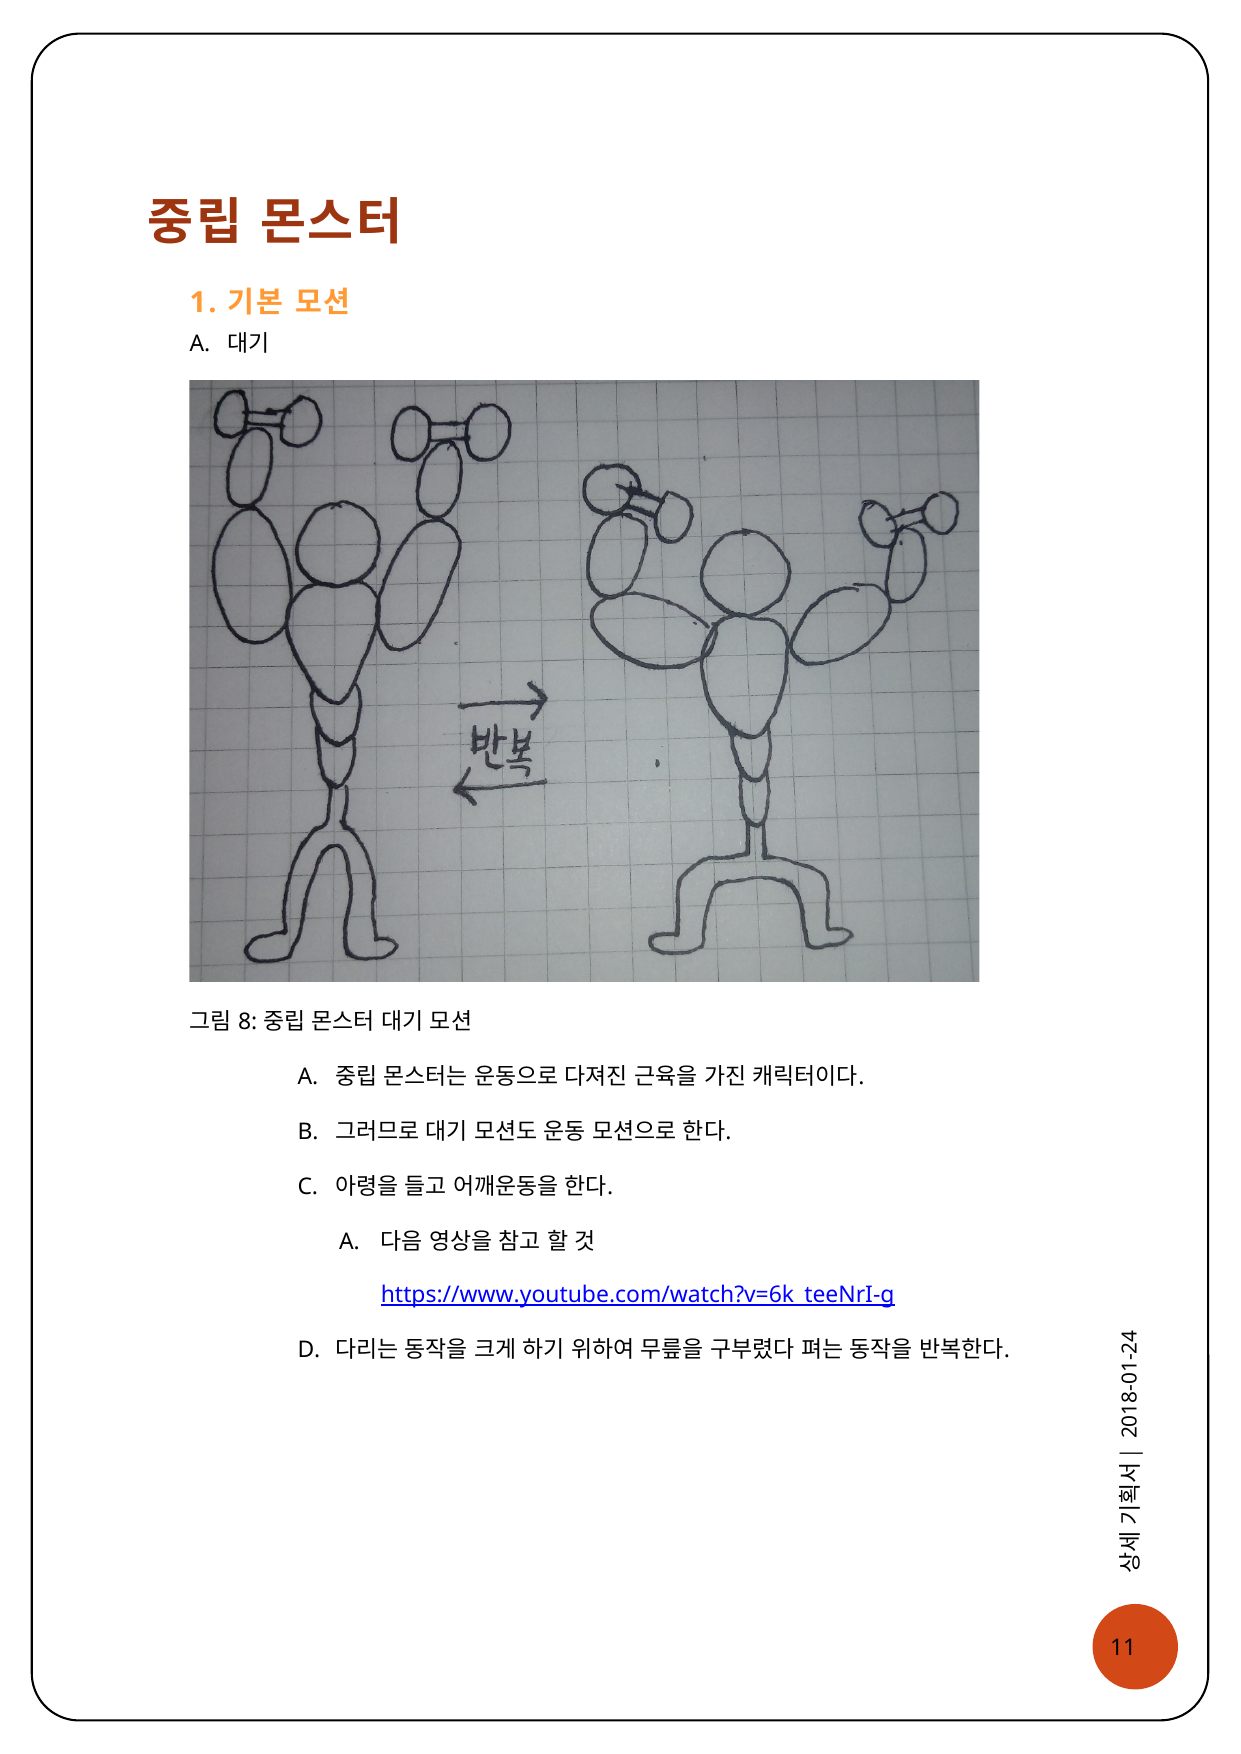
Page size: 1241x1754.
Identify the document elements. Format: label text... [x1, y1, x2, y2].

subtitle 기본 모션 [189, 279, 1092, 321]
list 중립 몬스터는 운동으로 다져진 근육을 가진 캐릭터이다. [297, 1058, 1092, 1091]
list https://www.youtube.com/watch?v=6k_teeNrI-g [381, 1278, 1092, 1309]
text 그림 8: 중립 몬스터 대기 모션 [148, 1003, 1092, 1036]
list 다음 영상을 참고 할 것 [339, 1223, 1092, 1256]
list 대기 [189, 325, 1092, 358]
list 아령을 들고 어깨운동을 한다. [297, 1168, 1092, 1201]
list 다리는 동작을 크게 하기 위하여 무릎을 구부렸다 펴는 동작을 반복한다. [297, 1331, 1092, 1364]
subtitle 중립 몬스터 [148, 181, 1092, 254]
picture [189, 380, 980, 982]
list 그러므로 대기 모션도 운동 모션으로 한다. [297, 1113, 1092, 1146]
